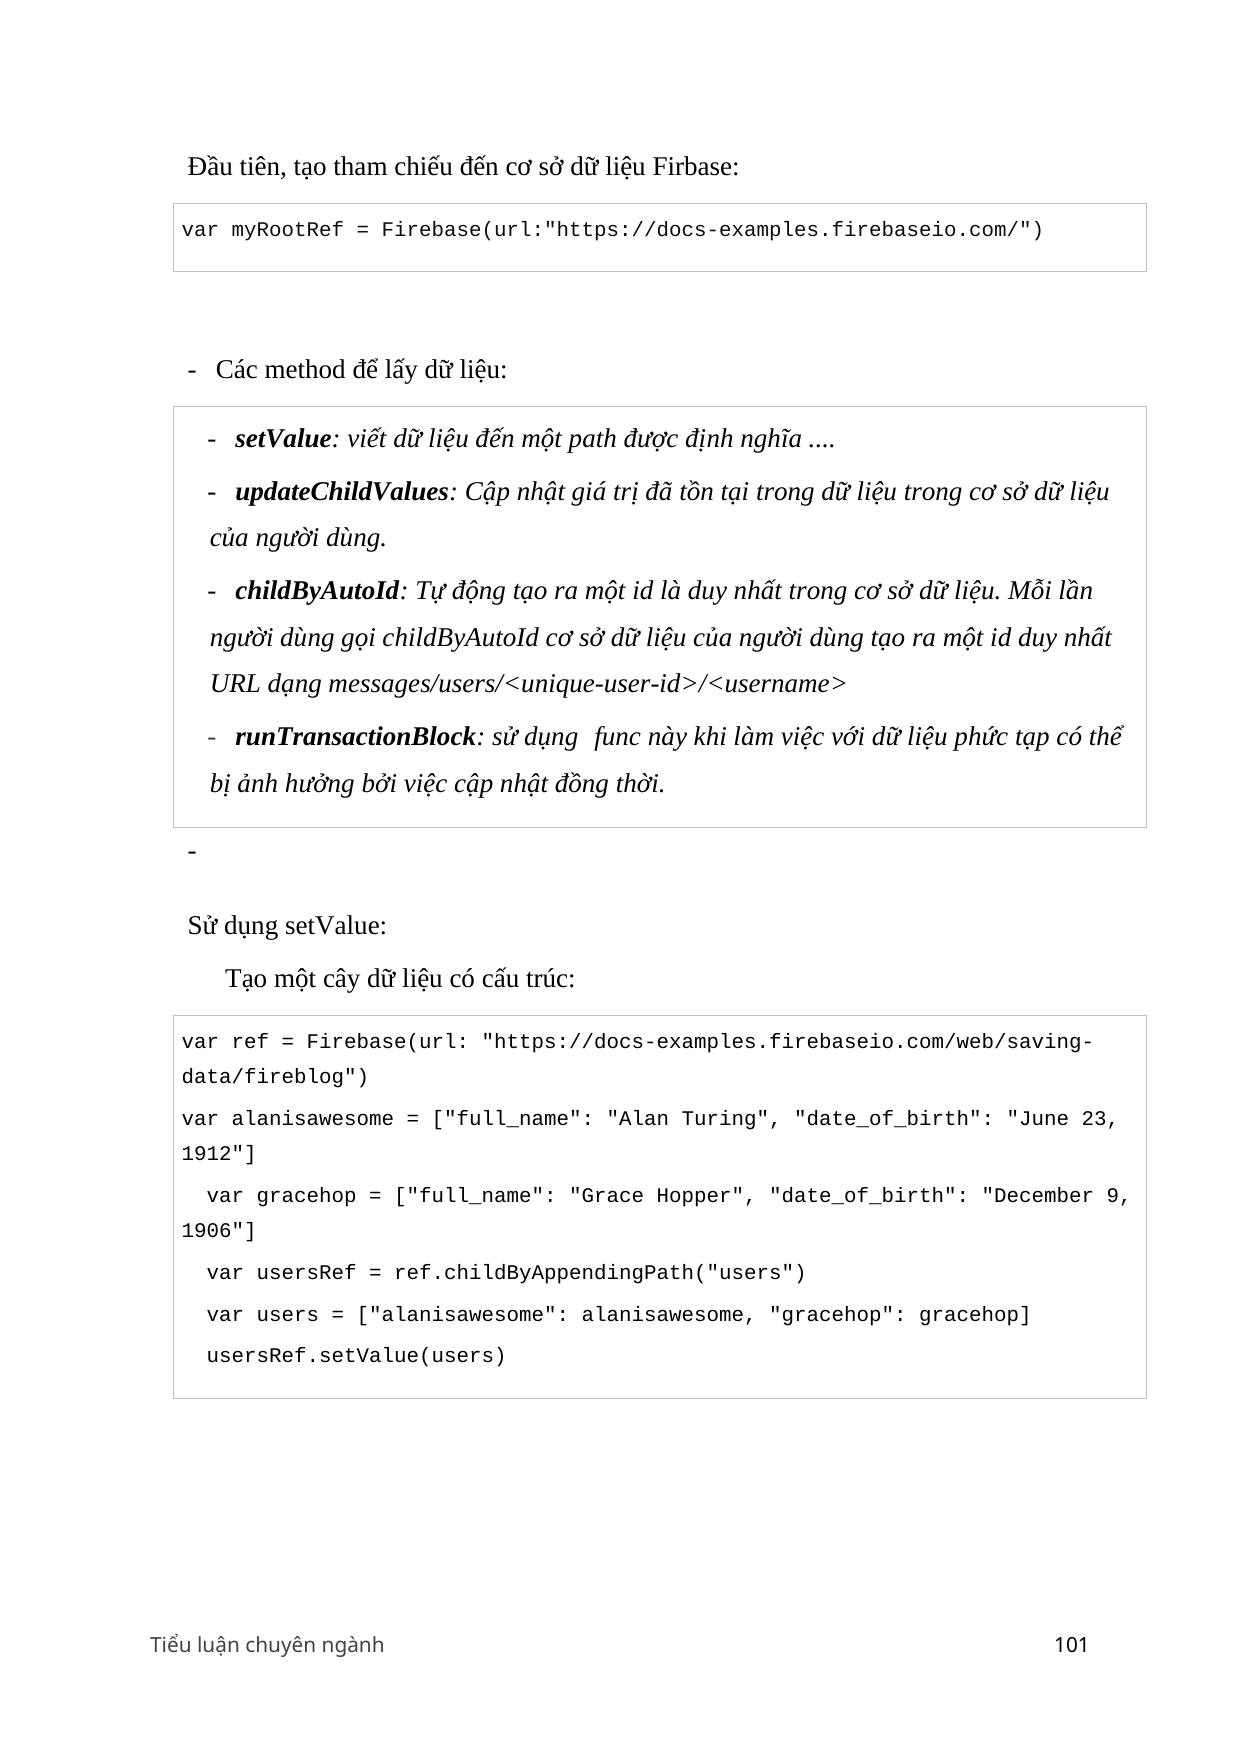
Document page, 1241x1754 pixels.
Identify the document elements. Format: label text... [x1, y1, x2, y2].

text Tạo một cây dữ liệu có cấu trúc: [150, 1333, 1090, 1364]
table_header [174, 1387, 1146, 1603]
text Sử dụng setValue: [150, 1280, 1090, 1311]
table_header NSString NSNumber NSDictionary NSArray Với kiểu BOOL nó có thể đại diện bời NSNumber numberWithBool:(BOOL) [174, 151, 1146, 386]
list Các method để lấy dữ liệu: [187, 724, 1090, 755]
text Đầu tiên, tạo tham chiếu đến cơ sở dữ liệu Firbase: [150, 521, 1090, 552]
table_header var myRootRef = Firebase(url:"https://docs-examples.firebaseio.com/") [174, 575, 1146, 642]
table_header setValue: viết dữ liệu đến một path được định nghĩa .... updateChildValues: Cập nhật giá trị đã tồn tại trong dữ liệu trong cơ sở dữ liệu của người dùng. childByAutoId: Tự động tạo ra một id là duy nhất trong cơ sở dữ liệu. Mỗi lần người dùng gọi childByAutoId cơ sở dữ liệu của người dùng tạo ra một id duy nhất URL dạng messages/users/<unique-user-id>/<username> runTransactionBlock: sử dụng func này khi làm việc với dữ liệu phức tạp có thể bị ảnh hưởng bởi việc cập nhật đồng thời. [174, 778, 1146, 1198]
list Các thao tác liên kết giữa Firebase và Swift: [187, 468, 1090, 499]
